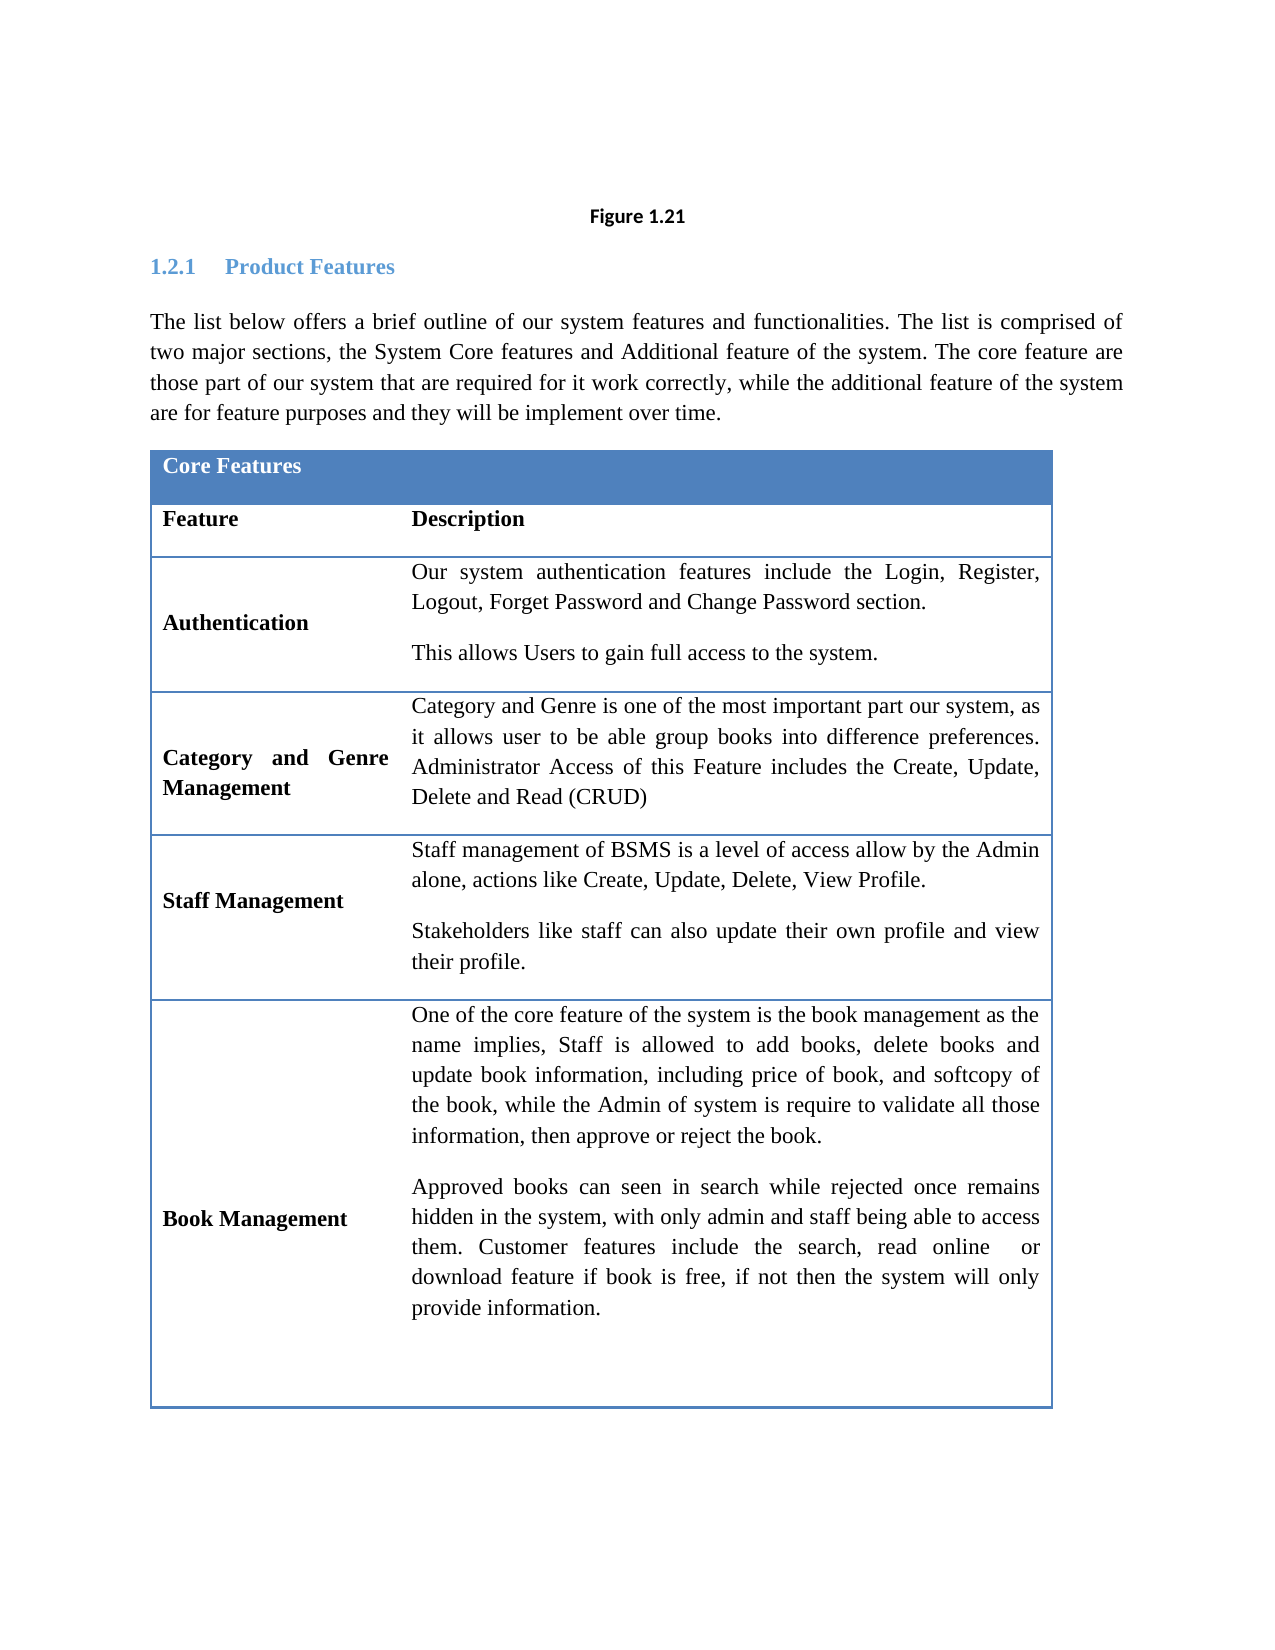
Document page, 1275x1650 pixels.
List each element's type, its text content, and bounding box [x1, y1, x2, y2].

text Figure 1.21 [150, 203, 1125, 228]
subtitle Product Features [150, 253, 1125, 279]
table_cell Staff management of BSMS is a level of access allow by the Admin alone, actions like Create, Update, Delete, View Profile. Stakeholders like staff can also update their own profile and view their profile. [400, 836, 1051, 999]
table_cell One of the core feature of the system is the book management as the name implies, Staff is allowed to add books, delete books and update book information, including price of book, and softcopy of the book, while the Admin of system is require to validate all those information, then approve or reject the book. Approved books can seen in search while rejected once remains hidden in the system, with only admin and staff being able to access them. Customer features include the search, read online or download feature if book is free, if not then the system will only provide information. [400, 1001, 1051, 1406]
table_cell Category and Genre is one of the most important part our system, as it allows user to be able group books into difference preferences. Administrator Access of this Feature includes the Create, Update, Delete and Read (CRUD) [400, 693, 1051, 834]
table_cell Our system authentication features include the Login, Register, Logout, Forget Password and Change Password section. This allows Users to gain full access to the system. [400, 558, 1051, 691]
table_cell Book Management [152, 1001, 400, 1406]
table_cell Category and Genre Management [152, 693, 400, 834]
table_cell Staff Management [152, 836, 400, 999]
text The list below offers a brief outline of our system features and functionalities. The list is comprised of two major sections, the System Core features and Additional feature of the system. The core feature are those part of our system that are required for it work correctly, while the additional feature of the system are for feature purposes and they will be implement over time. [150, 308, 1125, 425]
table_header Core Features [152, 452, 1051, 503]
table_cell Authentication [152, 558, 400, 691]
table_cell Feature [152, 505, 400, 556]
table_cell Description [400, 505, 1051, 556]
